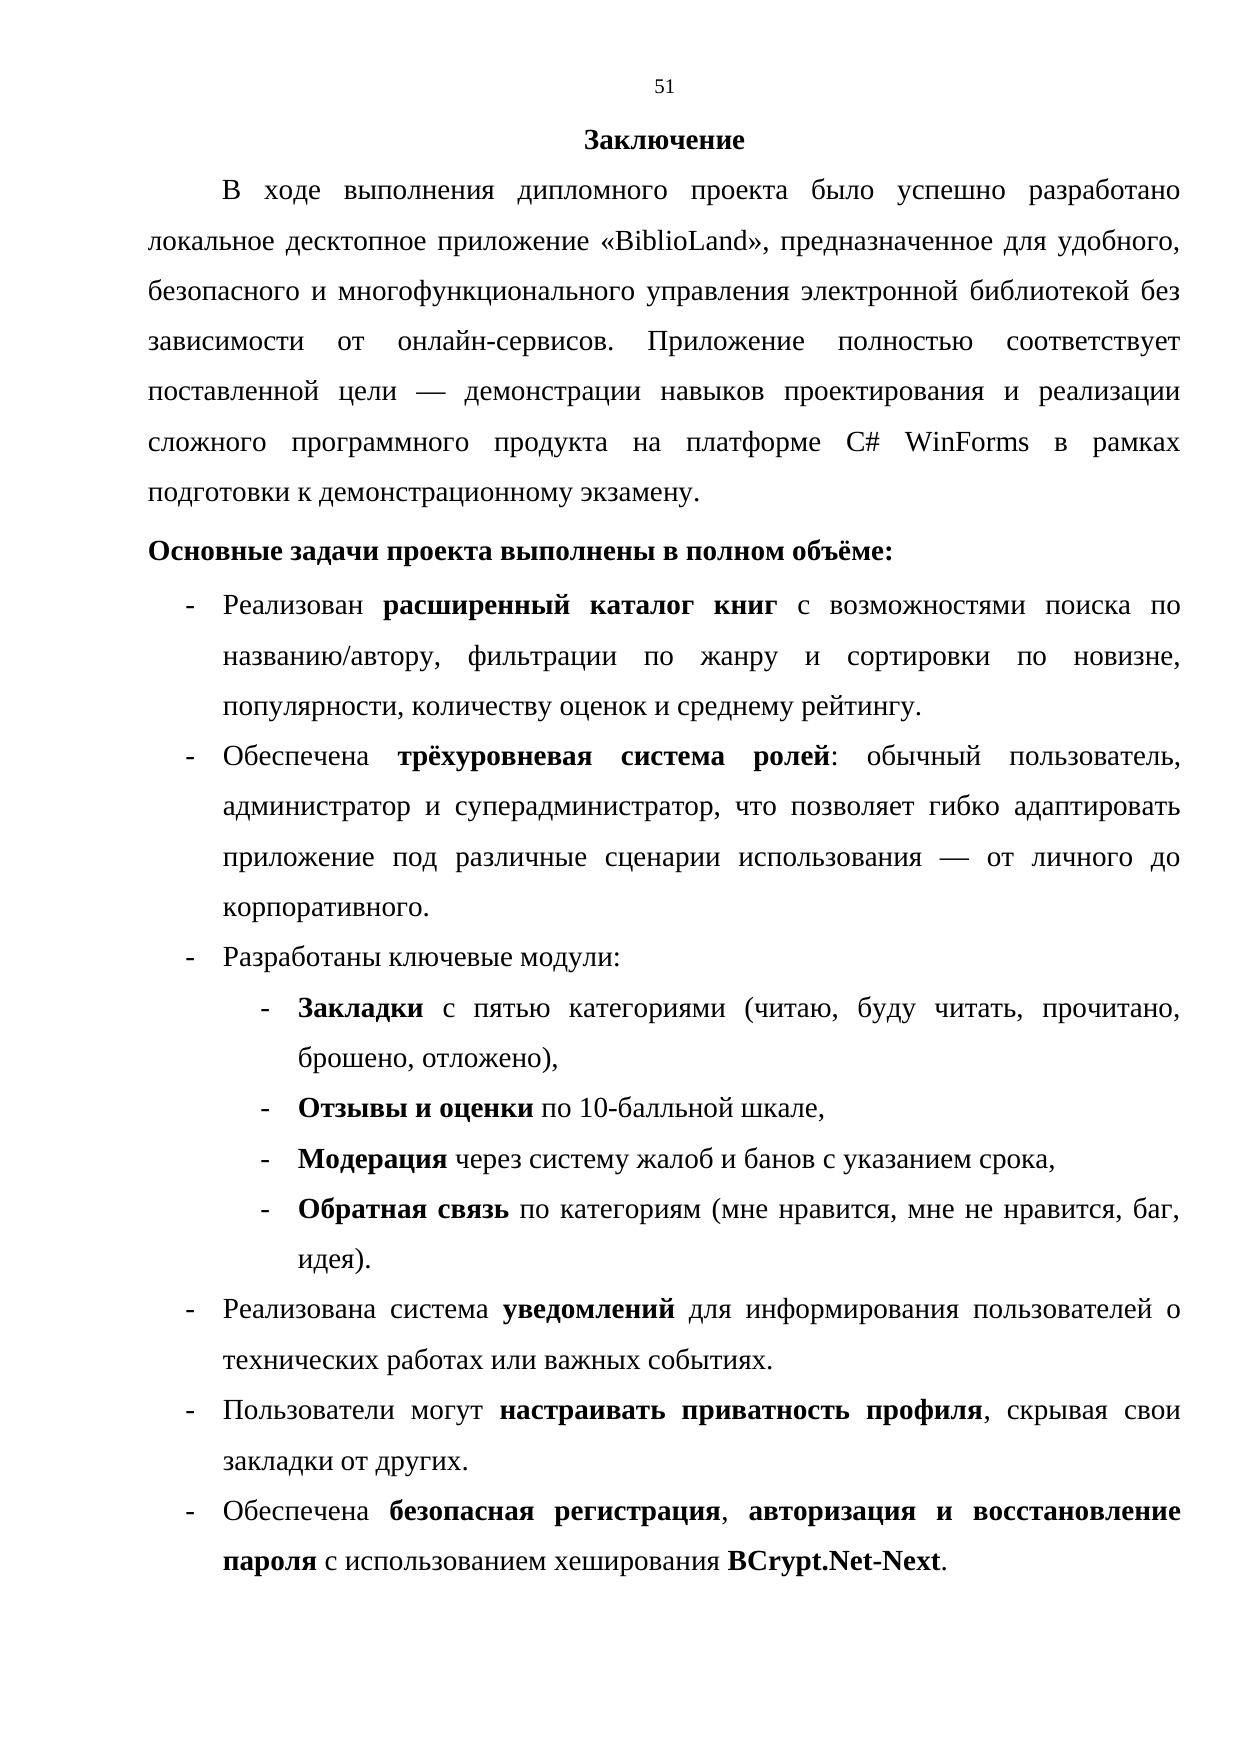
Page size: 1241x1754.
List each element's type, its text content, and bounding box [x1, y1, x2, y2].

list Реализован расширенный каталог книг с возможностями поиска по названию/автору, фильтрации по жанру и сортировки по новизне, популярности, количеству оценок и среднему рейтингу. [185, 587, 1181, 721]
list Реализована система уведомлений для информирования пользователей о технических работах или важных событиях. [185, 1292, 1181, 1376]
list Пользователи могут настраивать приватность профиля, скрывая свои закладки от других. [185, 1392, 1181, 1476]
subtitle Основные задачи проекта выполнены в полном объёме: [148, 533, 1181, 566]
subtitle Заключение [148, 122, 1181, 156]
list Закладки с пятью категориями (читаю, буду читать, прочитано, брошено, отложено), [260, 990, 1181, 1074]
list Обеспечена трёхуровневая система ролей: обычный пользователь, администратор и суперадминистратор, что позволяет гибко адаптировать приложение под различные сценарии использования — от личного до корпоративного. [185, 738, 1181, 923]
list Обеспечена безопасная регистрация, авторизация и восстановление пароля с использованием хеширования BCrypt.Net-Next. [185, 1493, 1181, 1577]
list Обратная связь по категориям (мне нравится, мне не нравится, баг, идея). [260, 1191, 1181, 1275]
text В ходе выполнения дипломного проекта было успешно разработано локальное десктопное приложение «BiblioLand», предназначенное для удобного, безопасного и многофункционального управления электронной библиотекой без зависимости от онлайн-сервисов. Приложение полностью соответствует поставленной цели — демонстрации навыков проектирования и реализации сложного программного продукта на платформе C# WinForms в рамках подготовки к демонстрационному экзамену. [148, 172, 1181, 508]
list Разработаны ключевые модули: [185, 939, 1181, 973]
list Отзывы и оценки по 10-балльной шкале, [260, 1090, 1181, 1124]
list Модерация через систему жалоб и банов с указанием срока, [260, 1141, 1181, 1174]
